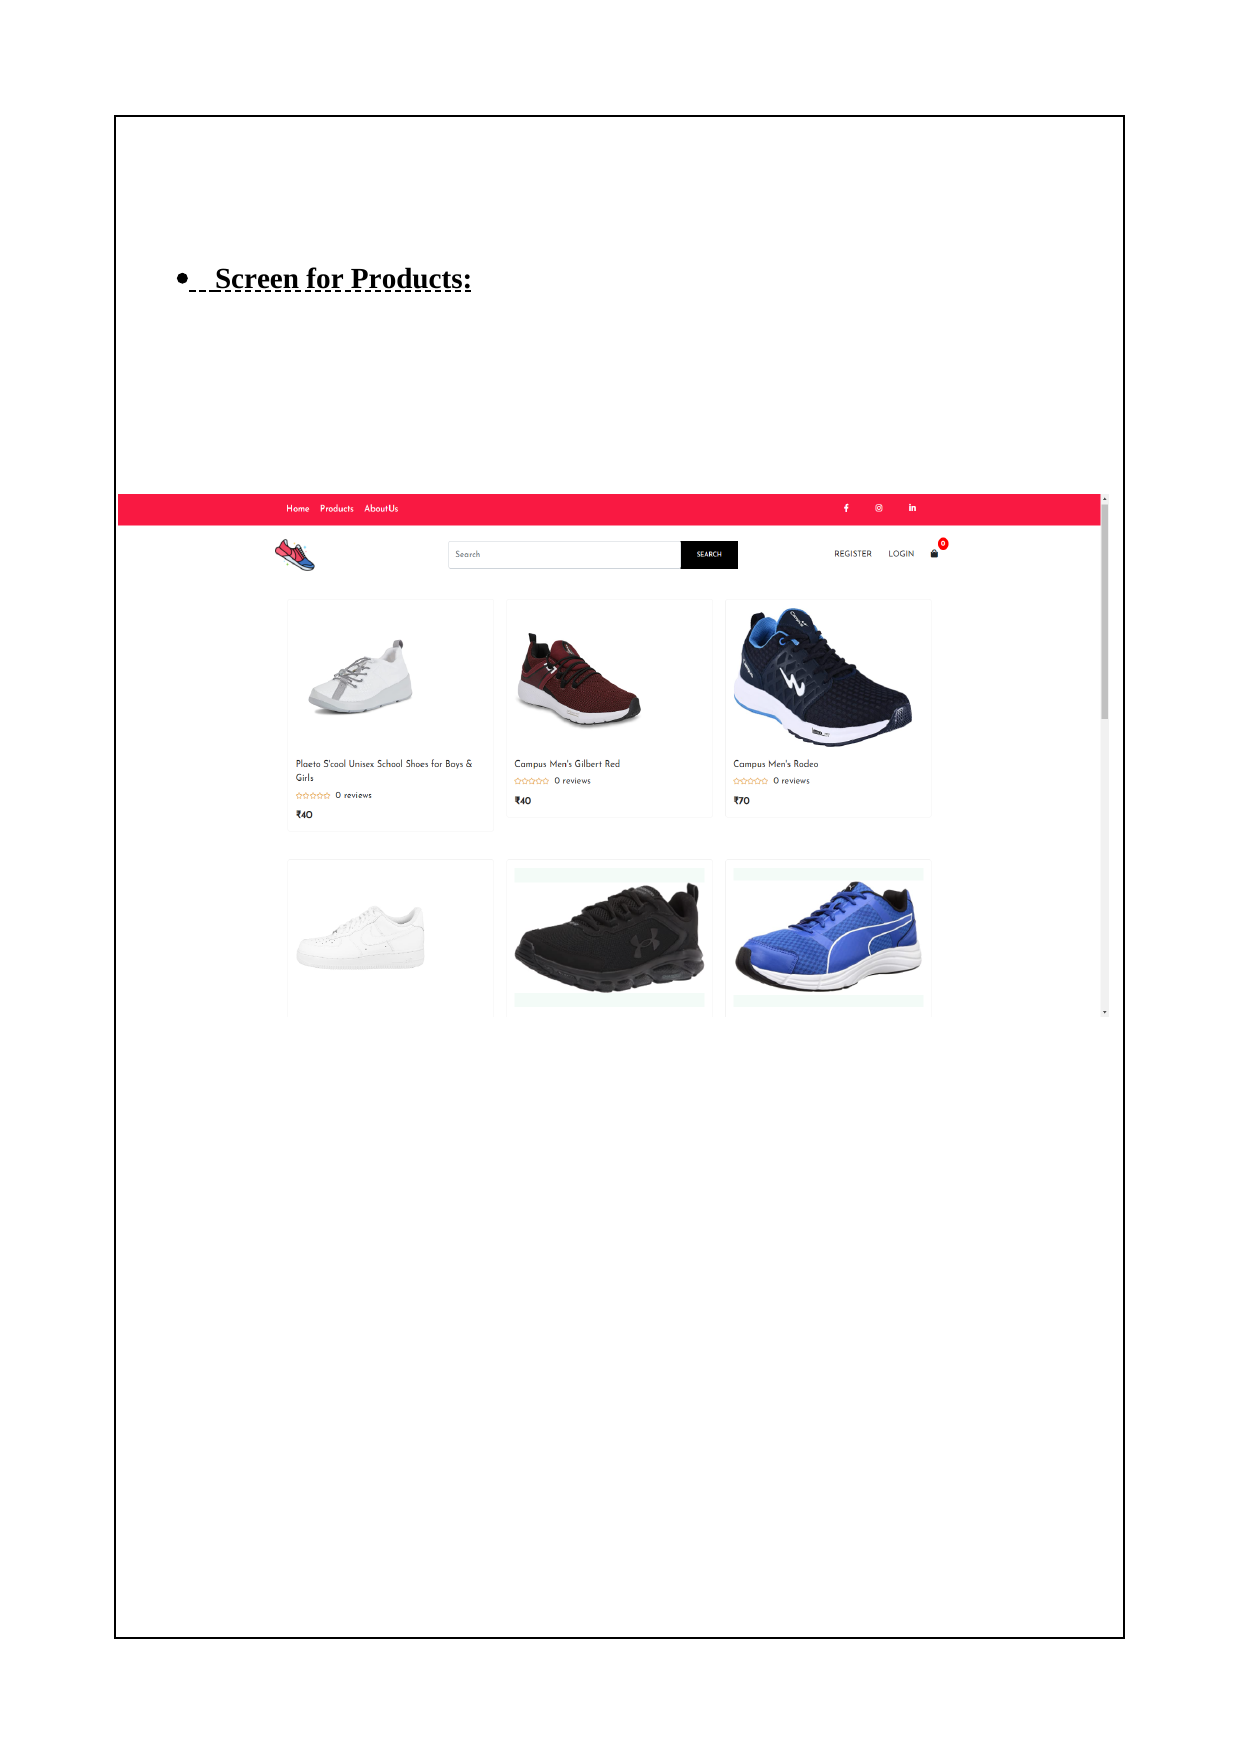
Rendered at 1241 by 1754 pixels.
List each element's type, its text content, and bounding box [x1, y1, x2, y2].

list Screen for Products: [177, 261, 1104, 295]
picture [118, 494, 1109, 1017]
